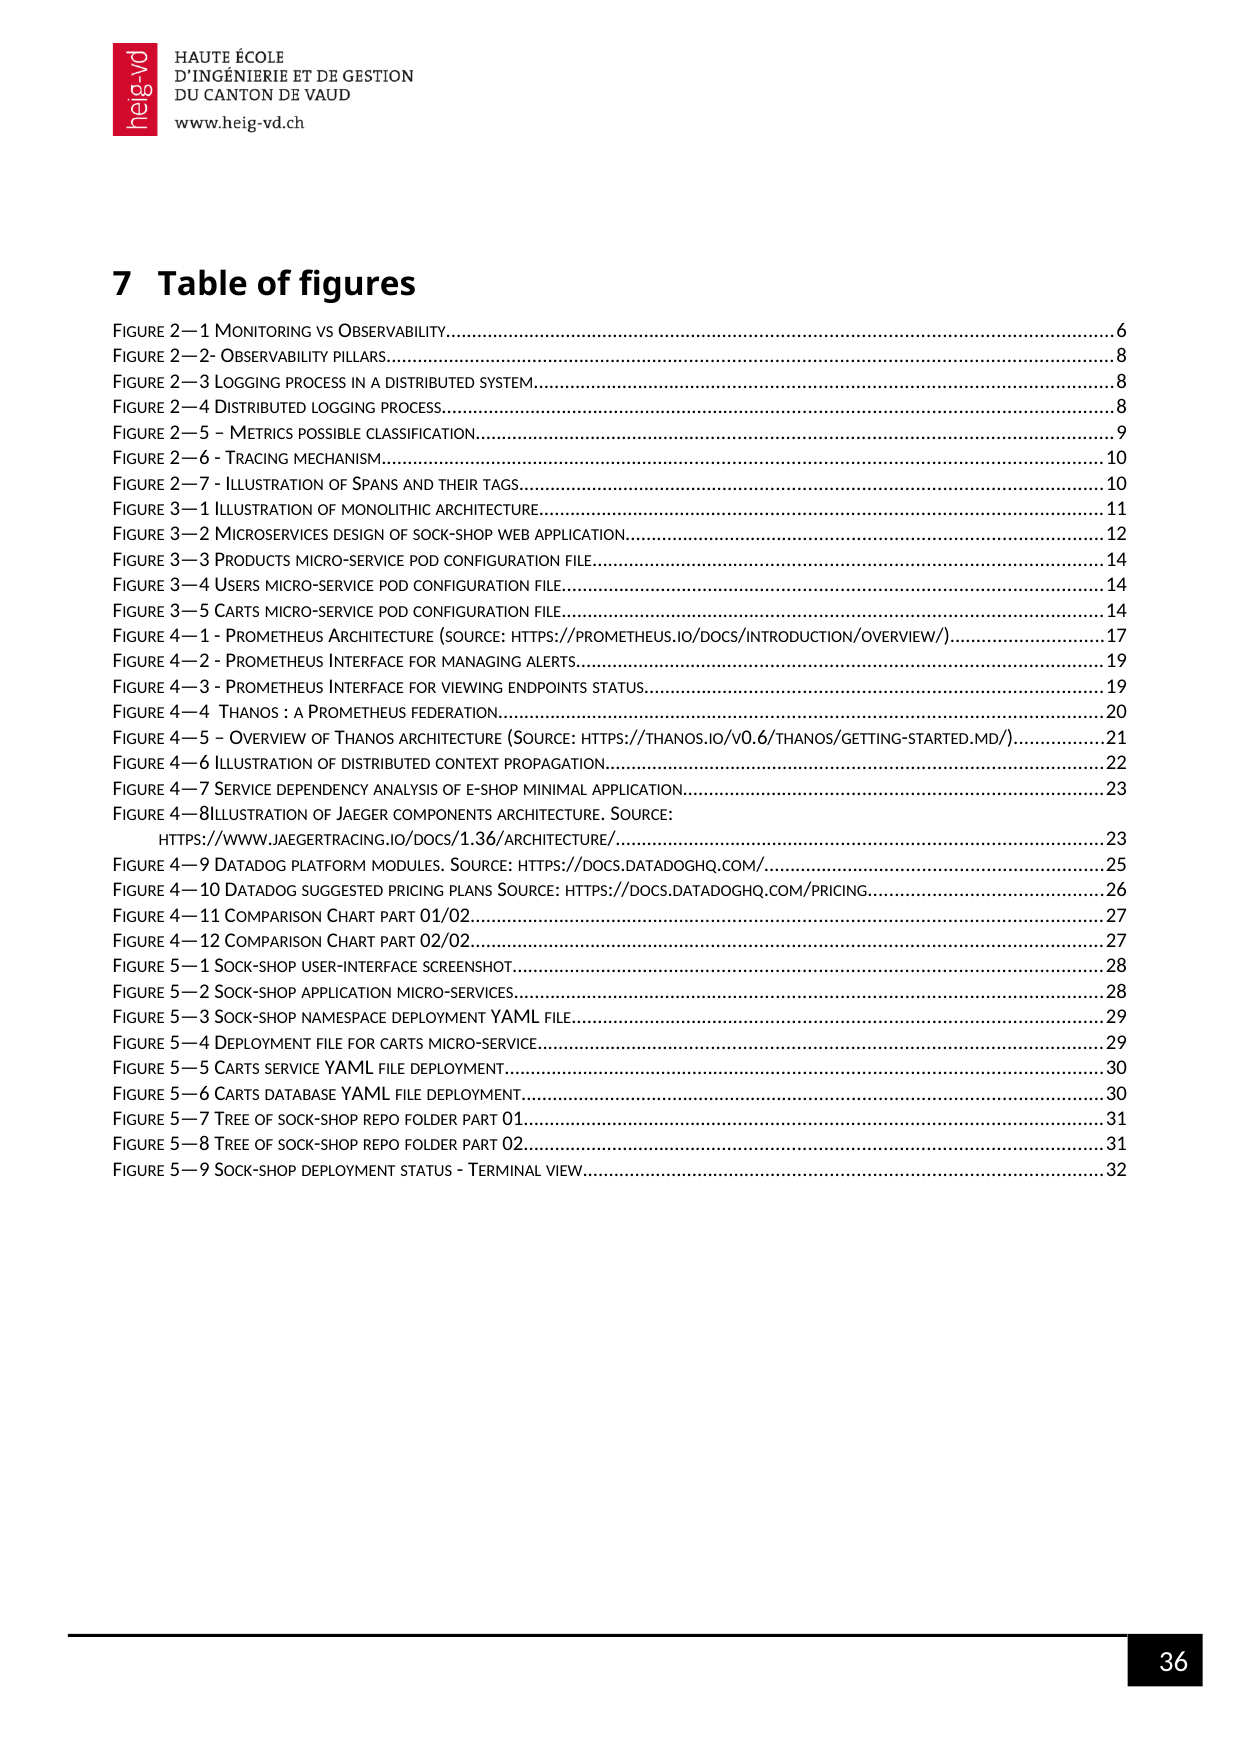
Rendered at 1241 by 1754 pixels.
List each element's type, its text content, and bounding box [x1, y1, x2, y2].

text Figure ‎4—9 Datadog platform modules. Source: https://docs.datadoghq.com/ 25 [112, 851, 1128, 876]
text Figure ‎2—1 Monitoring vs Observability 6 [112, 317, 1128, 343]
text Figure ‎4—8Illustration of Jaeger components architecture. Source: https://www.jaegertracing.io/docs/1.36/architecture/ 23 [112, 800, 1128, 851]
text Figure ‎4—1 - Prometheus Architecture (source: https://prometheus.io/docs/introduction/overview/) 17 [112, 622, 1128, 648]
text Figure ‎3—1 Illustration of monolithic architecture 11 [112, 495, 1128, 521]
text Figure ‎4—10 Datadog suggested pricing plans Source: https://docs.datadoghq.com/pricing 26 [112, 876, 1128, 902]
text Figure ‎2—7 - Illustration of Spans and their tags 10 [112, 470, 1128, 495]
text Figure ‎3—3 Products micro-service pod configuration file 14 [112, 546, 1128, 571]
subtitle Table of figures [112, 259, 1128, 305]
text Figure ‎3—2 Microservices design of sock-shop web application 12 [112, 521, 1128, 546]
text Figure ‎4—11 Comparison Chart part 01/02 27 [112, 902, 1128, 927]
text Figure ‎2—6 - Tracing mechanism 10 [112, 444, 1128, 470]
text Figure ‎5—8 Tree of sock-shop repo folder part 02 31 [112, 1131, 1128, 1156]
text Figure ‎2—3 Logging process in a distributed system 8 [112, 368, 1128, 393]
text Figure ‎2—5 – Metrics possible classification 9 [112, 419, 1128, 444]
text Figure ‎4—4 Thanos : a Prometheus federation 20 [112, 698, 1128, 724]
text Figure ‎4—7 Service dependency analysis of e-shop minimal application 23 [112, 775, 1128, 800]
text Figure ‎3—4 Users micro-service pod configuration file 14 [112, 571, 1128, 597]
text Figure ‎5—7 Tree of sock-shop repo folder part 01 31 [112, 1105, 1128, 1131]
text Figure ‎5—4 Deployment file for carts micro-service 29 [112, 1029, 1128, 1054]
text Figure ‎5—2 Sock-shop application micro-services 28 [112, 978, 1128, 1003]
text Figure ‎5—5 Carts service YAML file deployment 30 [112, 1054, 1128, 1080]
text Figure ‎4—3 - Prometheus Interface for viewing endpoints status 19 [112, 673, 1128, 698]
text Figure ‎4—12 Comparison Chart part 02/02 27 [112, 927, 1128, 953]
text Figure ‎5—6 Carts database YAML file deployment 30 [112, 1080, 1128, 1105]
text Figure ‎4—6 Illustration of distributed context propagation 22 [112, 749, 1128, 775]
picture [112, 43, 413, 136]
text Figure ‎4—2 - Prometheus Interface for managing alerts 19 [112, 648, 1128, 673]
text Figure ‎5—9 Sock-shop deployment status - Terminal view 32 [112, 1156, 1128, 1181]
text Figure ‎2—2- Observability pillars 8 [112, 343, 1128, 368]
text Figure ‎3—5 Carts micro-service pod configuration file 14 [112, 597, 1128, 622]
text Figure ‎2—4 Distributed logging process 8 [112, 393, 1128, 419]
text Figure ‎4—5 – Overview of Thanos architecture (Source: https://thanos.io/v0.6/thanos/getting-started.md/) 21 [112, 724, 1128, 749]
text Figure ‎5—1 Sock-shop user-interface screenshot 28 [112, 953, 1128, 978]
text Figure ‎5—3 Sock-shop namespace deployment YAML file 29 [112, 1003, 1128, 1029]
